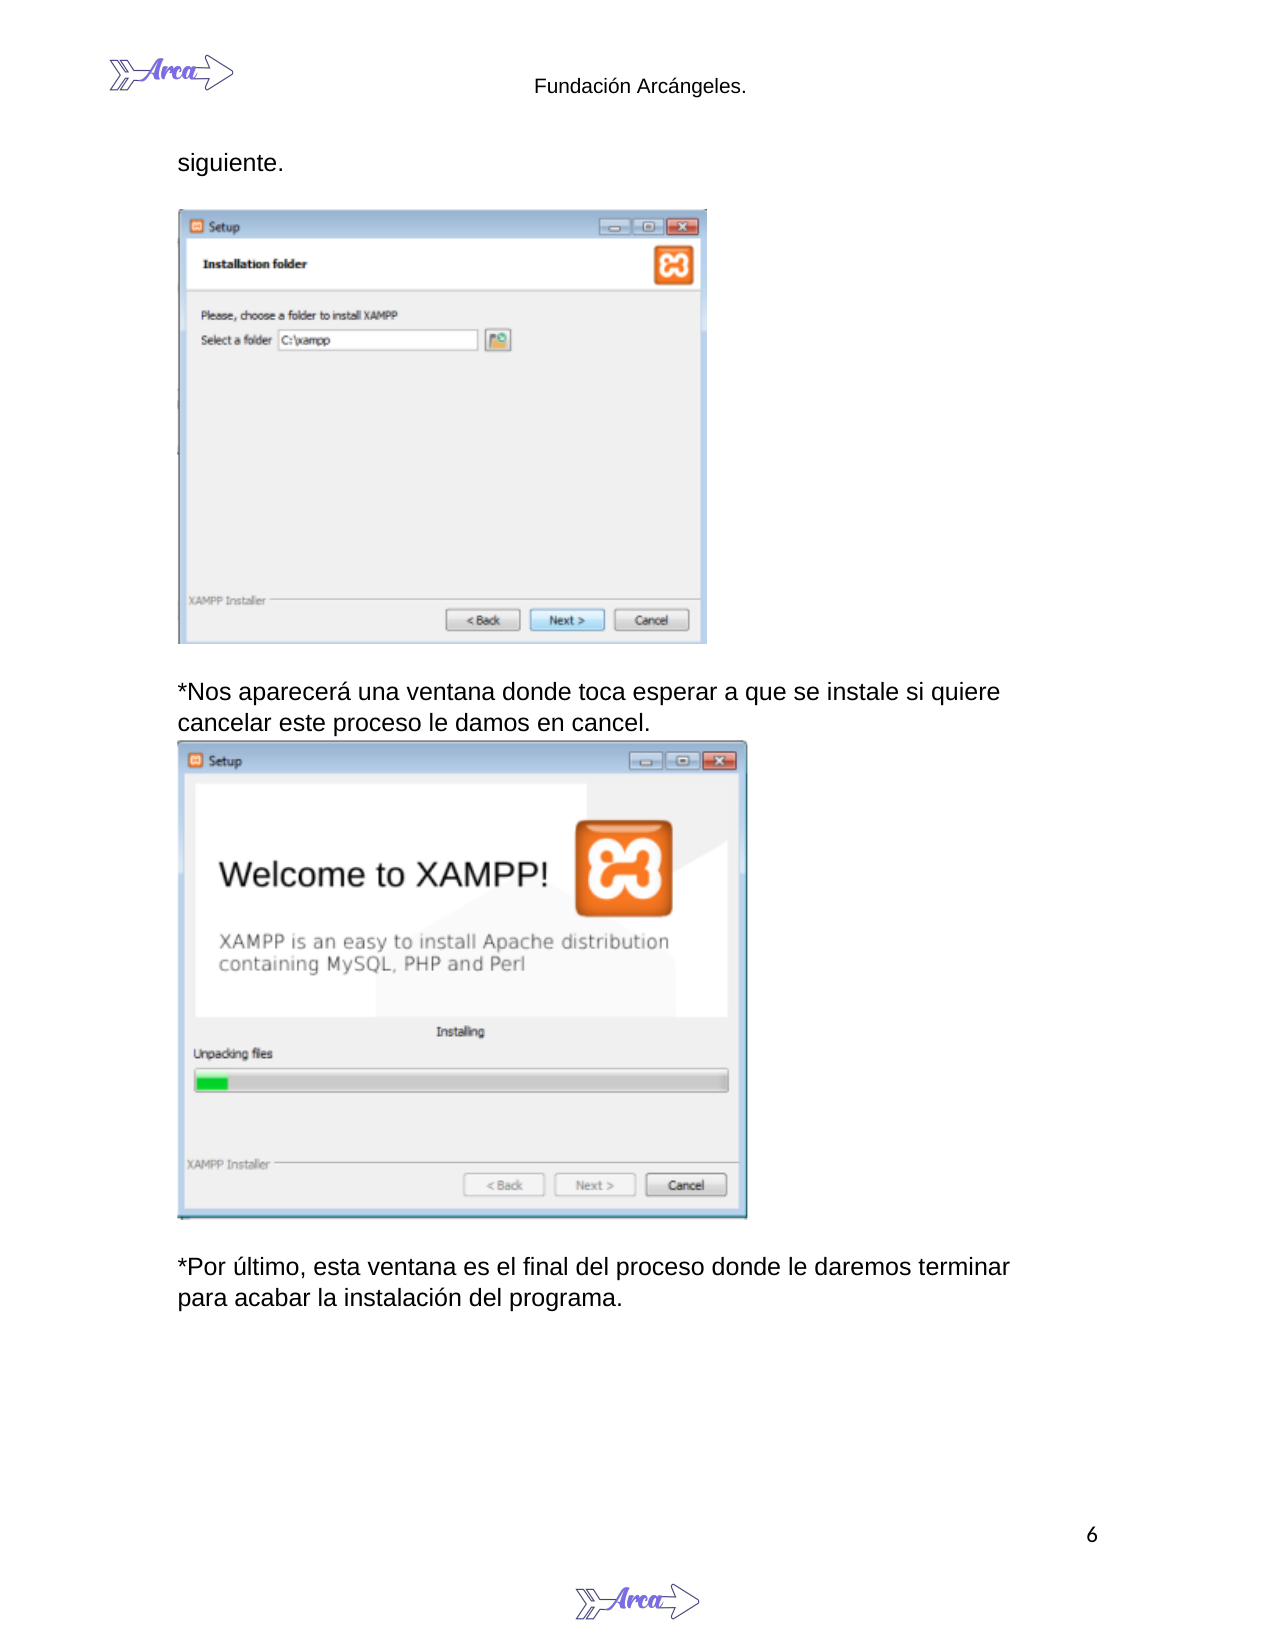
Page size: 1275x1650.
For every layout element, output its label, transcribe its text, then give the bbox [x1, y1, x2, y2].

picture [177, 209, 707, 644]
picture [177, 739, 748, 1220]
picture [572, 1580, 703, 1623]
text cancelar este proceso le damos en cancel. [177, 708, 1098, 737]
text *Nos aparecerá una ventana donde toca esperar a que se instale si quiere [177, 677, 1098, 706]
picture [106, 51, 237, 94]
text para acabar la instalación del programa. [177, 1283, 1098, 1312]
text *Por último, esta ventana es el final del proceso donde le daremos terminar [177, 1252, 1098, 1281]
text siguiente. [177, 148, 1098, 176]
